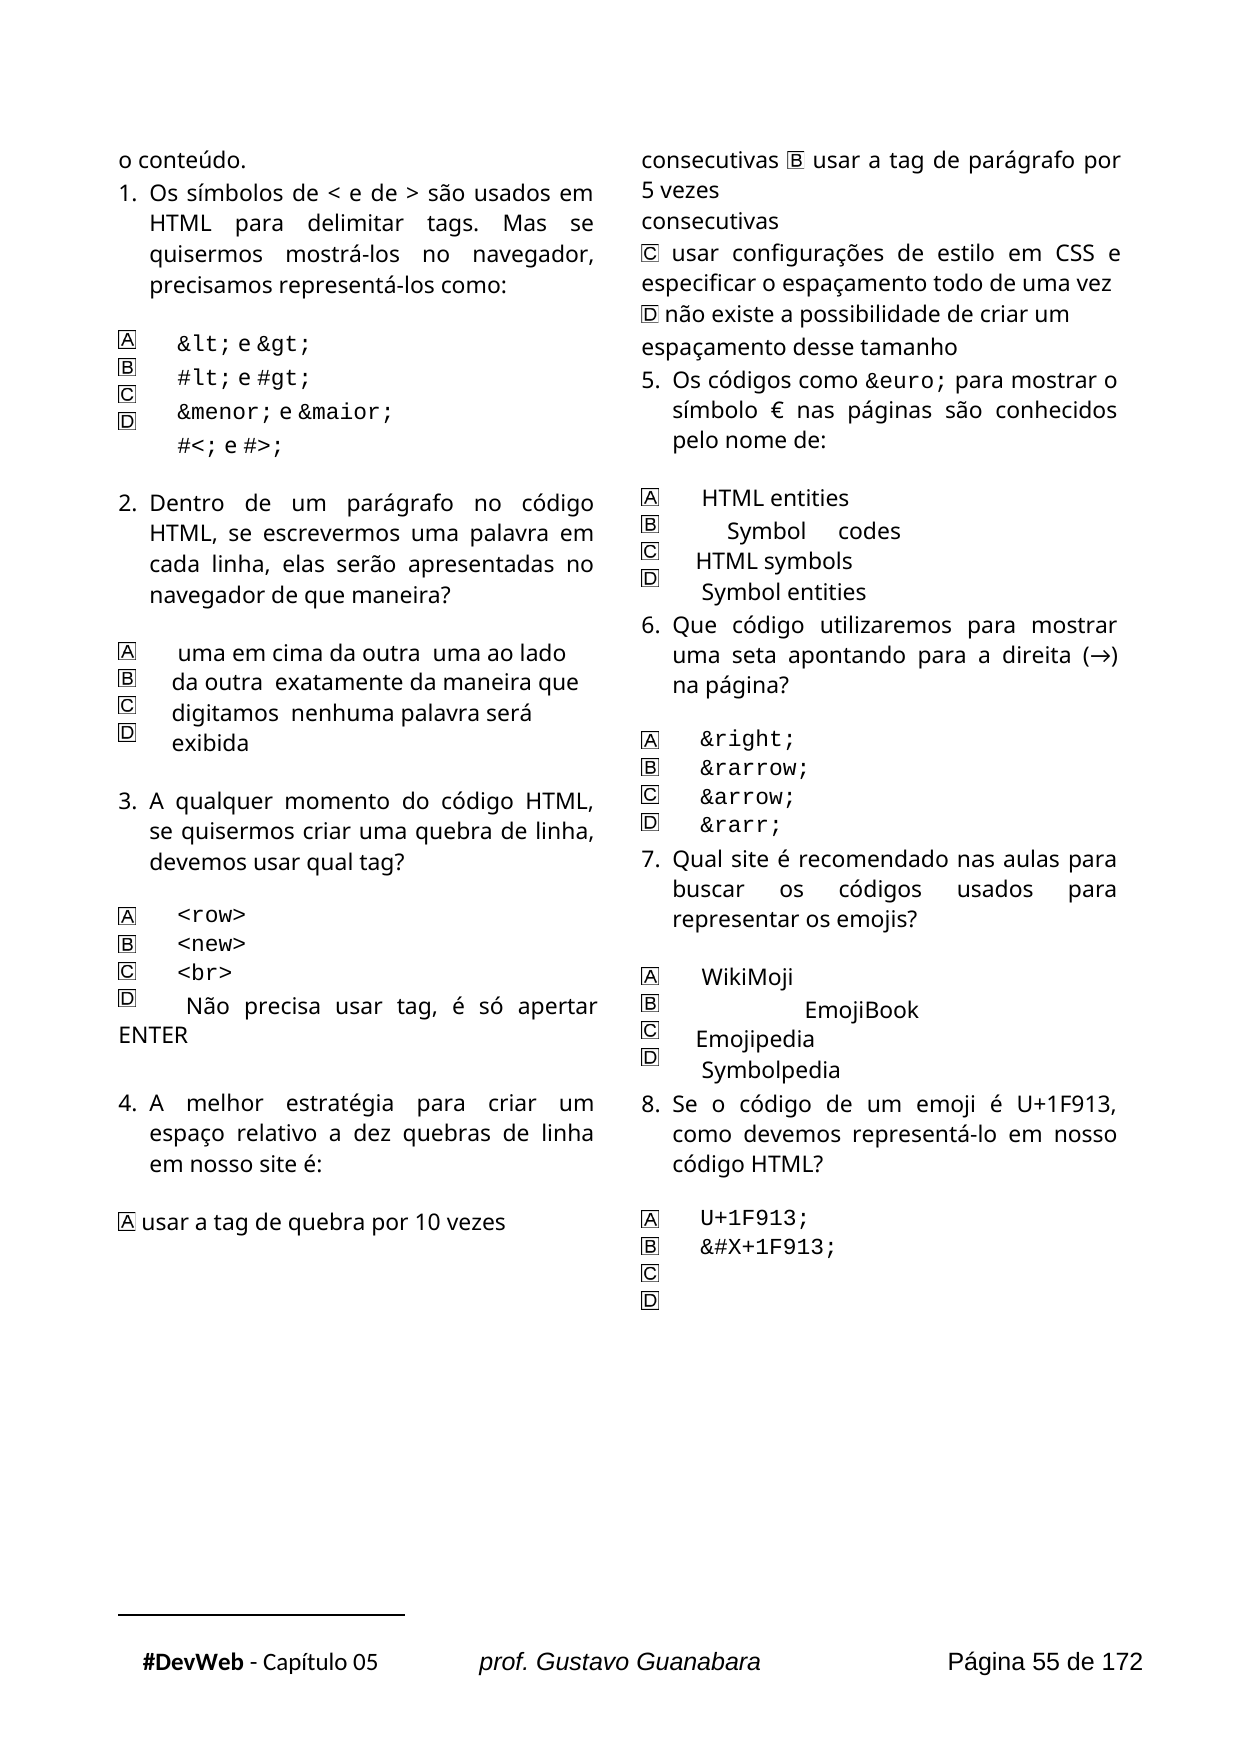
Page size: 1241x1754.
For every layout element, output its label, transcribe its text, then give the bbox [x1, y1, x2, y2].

picture [118, 642, 136, 660]
picture [641, 1021, 659, 1039]
picture [641, 967, 659, 985]
text EmojiBook Emojipedia [659, 994, 919, 1054]
picture [641, 785, 659, 804]
text Symbol entities [659, 576, 1122, 606]
picture [641, 569, 659, 587]
text &lt; e &gt; [135, 327, 599, 358]
text HTML entities [659, 483, 1122, 513]
picture [641, 731, 659, 749]
picture [118, 935, 136, 953]
picture [118, 385, 136, 403]
text consecutivas usar a tag de parágrafo por 5 vezes [641, 144, 1122, 205]
list Que código utilizaremos para mostrar uma seta apontando para a direita (→) na página? [641, 609, 1118, 701]
text &rarr; [658, 814, 1122, 840]
text Symbolpedia [659, 1054, 1122, 1085]
picture [641, 1048, 659, 1066]
text <row> [135, 904, 599, 930]
text &arrow; [658, 785, 1122, 811]
text não existe a possibilidade de criar um [641, 298, 1122, 328]
picture [118, 696, 136, 714]
list Os códigos como &euro; para mostrar o símbolo € nas páginas são conhecidos pelo nome de: [641, 364, 1118, 456]
list A melhor estratégia para criar um espaço relativo a dez quebras de linha em nosso site é: [118, 1087, 594, 1179]
picture [118, 962, 136, 980]
text <br> [135, 961, 599, 987]
picture [641, 994, 659, 1012]
picture [641, 813, 659, 831]
picture [118, 412, 136, 430]
picture [118, 989, 136, 1007]
text <new> [135, 933, 599, 958]
picture [787, 151, 805, 169]
list A qualquer momento do código HTML, se quisermos criar uma quebra de linha, devemos usar qual tag? [118, 785, 594, 877]
picture [641, 1291, 659, 1310]
picture [641, 515, 659, 533]
picture [118, 358, 136, 376]
picture [118, 723, 136, 742]
picture [641, 1237, 659, 1255]
text U+1F913; [658, 1206, 1122, 1232]
list Se o código de um emoji é U+1F913, como devemos representá-lo em nosso código HTML? [641, 1088, 1118, 1179]
picture [641, 542, 659, 560]
picture [641, 244, 659, 262]
text Não precisa usar tag, é só apertar ENTER [118, 990, 599, 1051]
text consecutivas [641, 205, 1122, 235]
text &right; [658, 728, 1122, 753]
picture [641, 488, 659, 506]
text WikiMoji [659, 961, 1122, 992]
text #<; e #>; [135, 429, 599, 461]
list Qual site é recomendado nas aulas para buscar os códigos usados para representar os emojis? [641, 843, 1118, 934]
picture [118, 907, 136, 925]
picture [641, 1210, 659, 1228]
text &#X+1F913; [658, 1235, 1122, 1261]
picture [641, 1264, 659, 1282]
text #lt; e #gt; [135, 361, 599, 392]
text &rarrow; [658, 756, 1122, 782]
text espaçamento desse tamanho [641, 331, 1122, 361]
picture [641, 758, 659, 776]
text uma em cima da outra uma ao lado da outra exatamente da maneira que digitamos nenhuma palavra será exibida [135, 637, 584, 758]
picture [118, 330, 136, 349]
list Os símbolos de < e de > são usados em HTML para delimitar tags. Mas se quisermos mostrá-los no navegador, precisamos representá-los como: [118, 177, 594, 300]
picture [641, 305, 659, 323]
text usar configurações de estilo em CSS e especificar o espaçamento todo de uma vez [641, 238, 1122, 298]
text o conteúdo. [118, 144, 599, 175]
list Dentro de um parágrafo no código HTML, se escrevermos uma palavra em cada linha, elas serão apresentadas no navegador de que maneira? [118, 487, 594, 610]
text usar a tag de quebra por 10 vezes [118, 1206, 599, 1236]
text &menor; e &maior; [135, 395, 599, 426]
picture [118, 669, 136, 687]
text Symbol codes HTML symbols [659, 515, 901, 576]
picture [118, 1212, 136, 1231]
